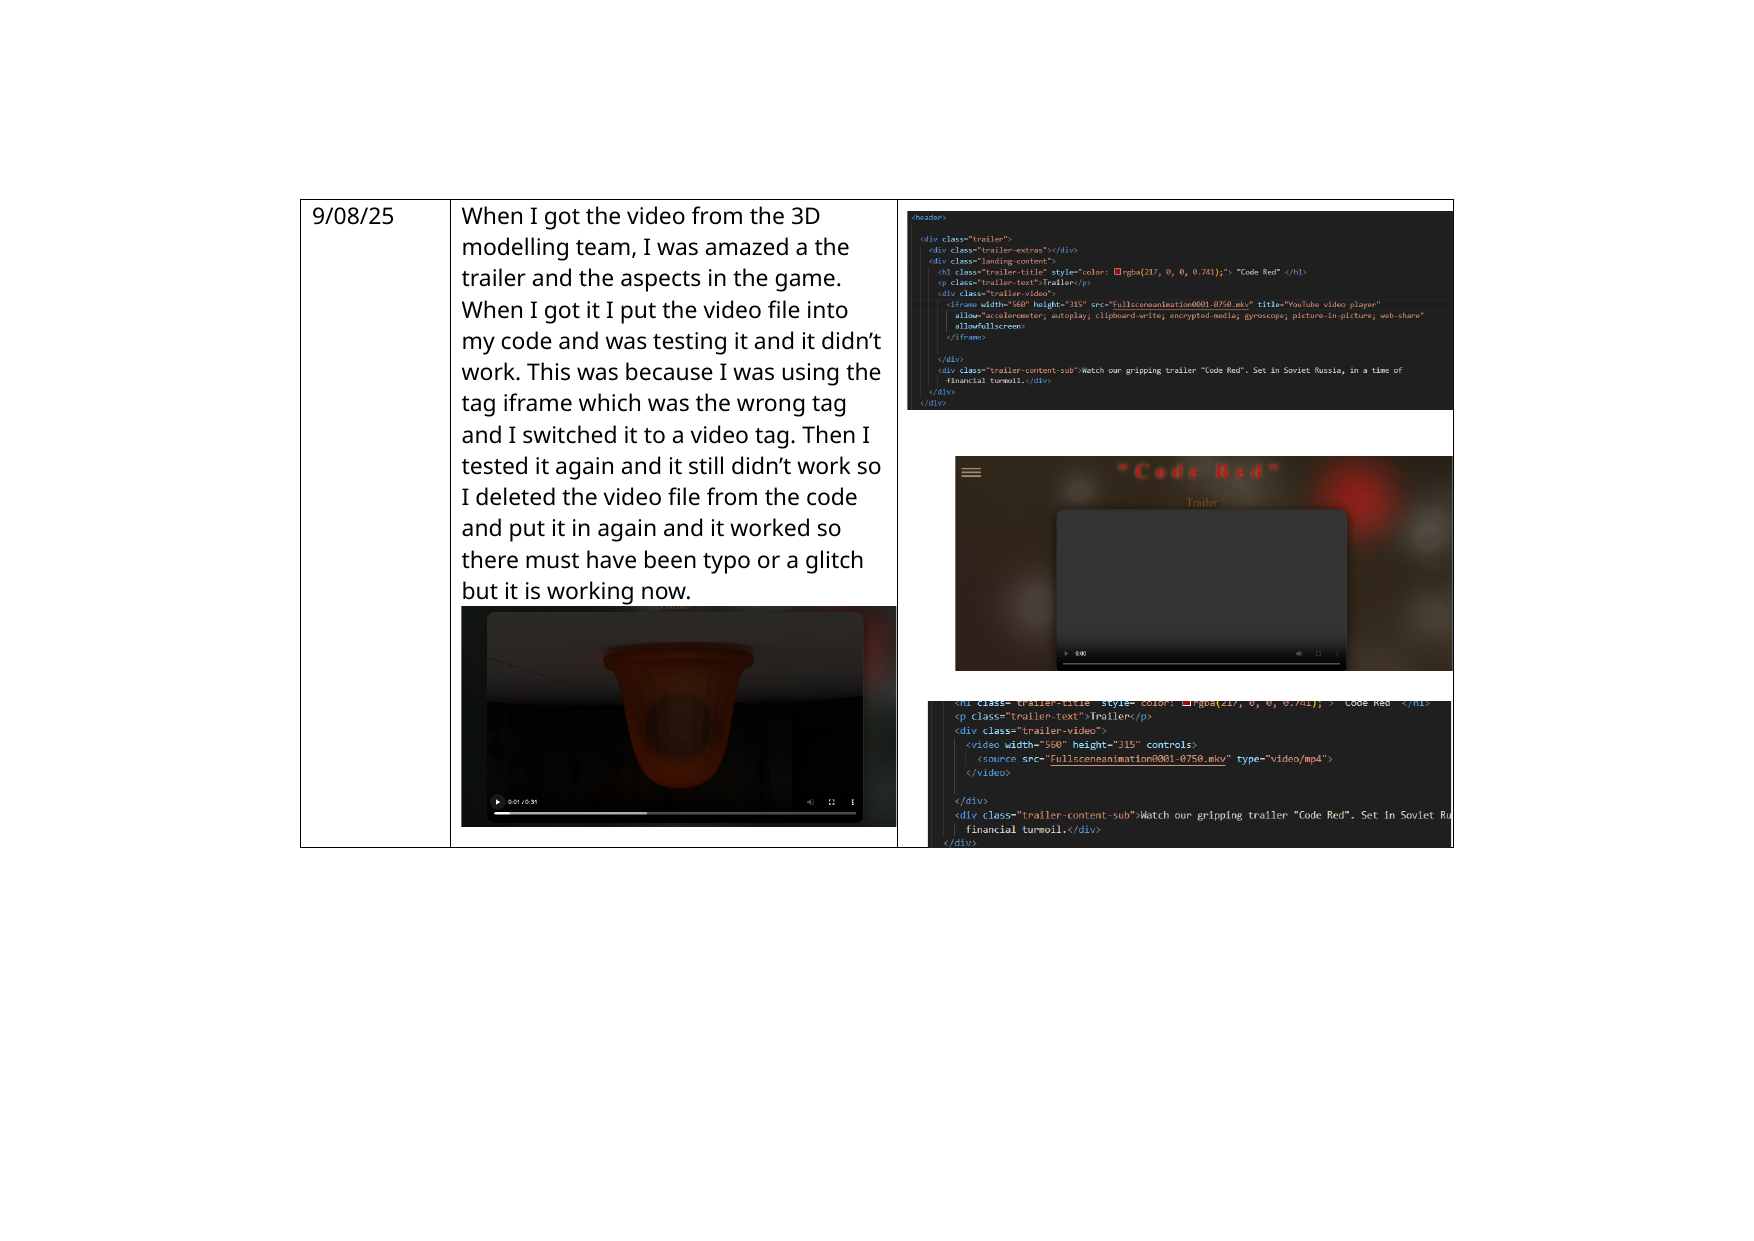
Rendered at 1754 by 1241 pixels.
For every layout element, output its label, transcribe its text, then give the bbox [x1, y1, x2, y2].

table_cell [898, 200, 1453, 847]
table_cell 9/08/25 [301, 200, 450, 847]
picture [461, 606, 897, 827]
picture [907, 211, 1454, 410]
picture [955, 456, 1453, 671]
picture [927, 701, 1452, 848]
table_cell When I got the video from the 3D modelling team, I was amazed a the trailer and the aspects in the game. When I got it I put the video file into my code and was testing it and it didn’t work. This was because I was using the tag iframe which was the wrong tag and I switched it to a video tag. Then I tested it again and it still didn’t work so I deleted the video file from the code and put it in again and it worked so there must have been typo or a glitch but it is working now. [451, 200, 897, 847]
